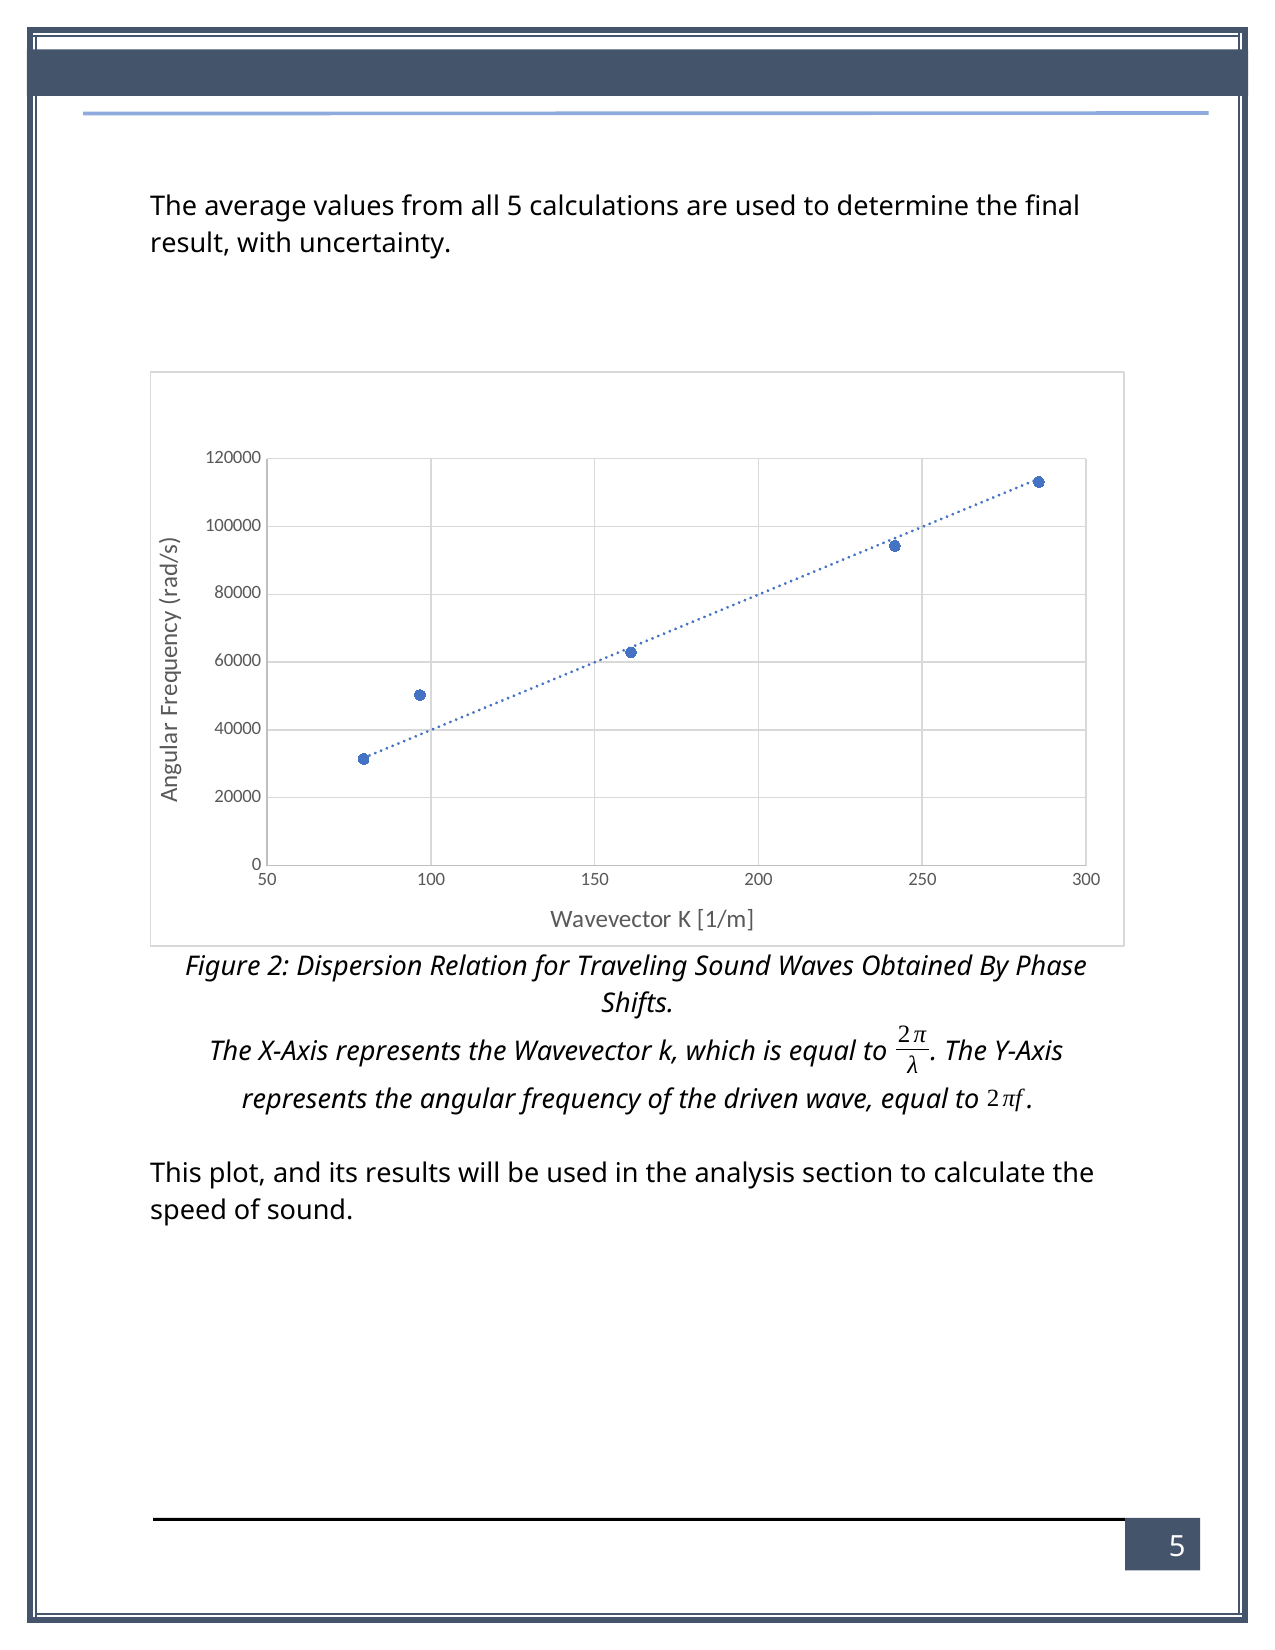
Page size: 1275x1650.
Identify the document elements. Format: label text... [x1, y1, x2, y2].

text The average values from all 5 calculations are used to determine the final result, with uncertainty. [150, 187, 1125, 261]
text Figure 2: Dispersion Relation for Traveling Sound Waves Obtained By Phase Shifts. [150, 947, 1125, 1021]
text This plot, and its results will be used in the analysis section to calculate the speed of sound. [150, 1153, 1125, 1227]
text The X-Axis represents the Wavevector k, which is equal to . The Y-Axis represents the angular frequency of the driven wave, equal to . [150, 1021, 1125, 1116]
